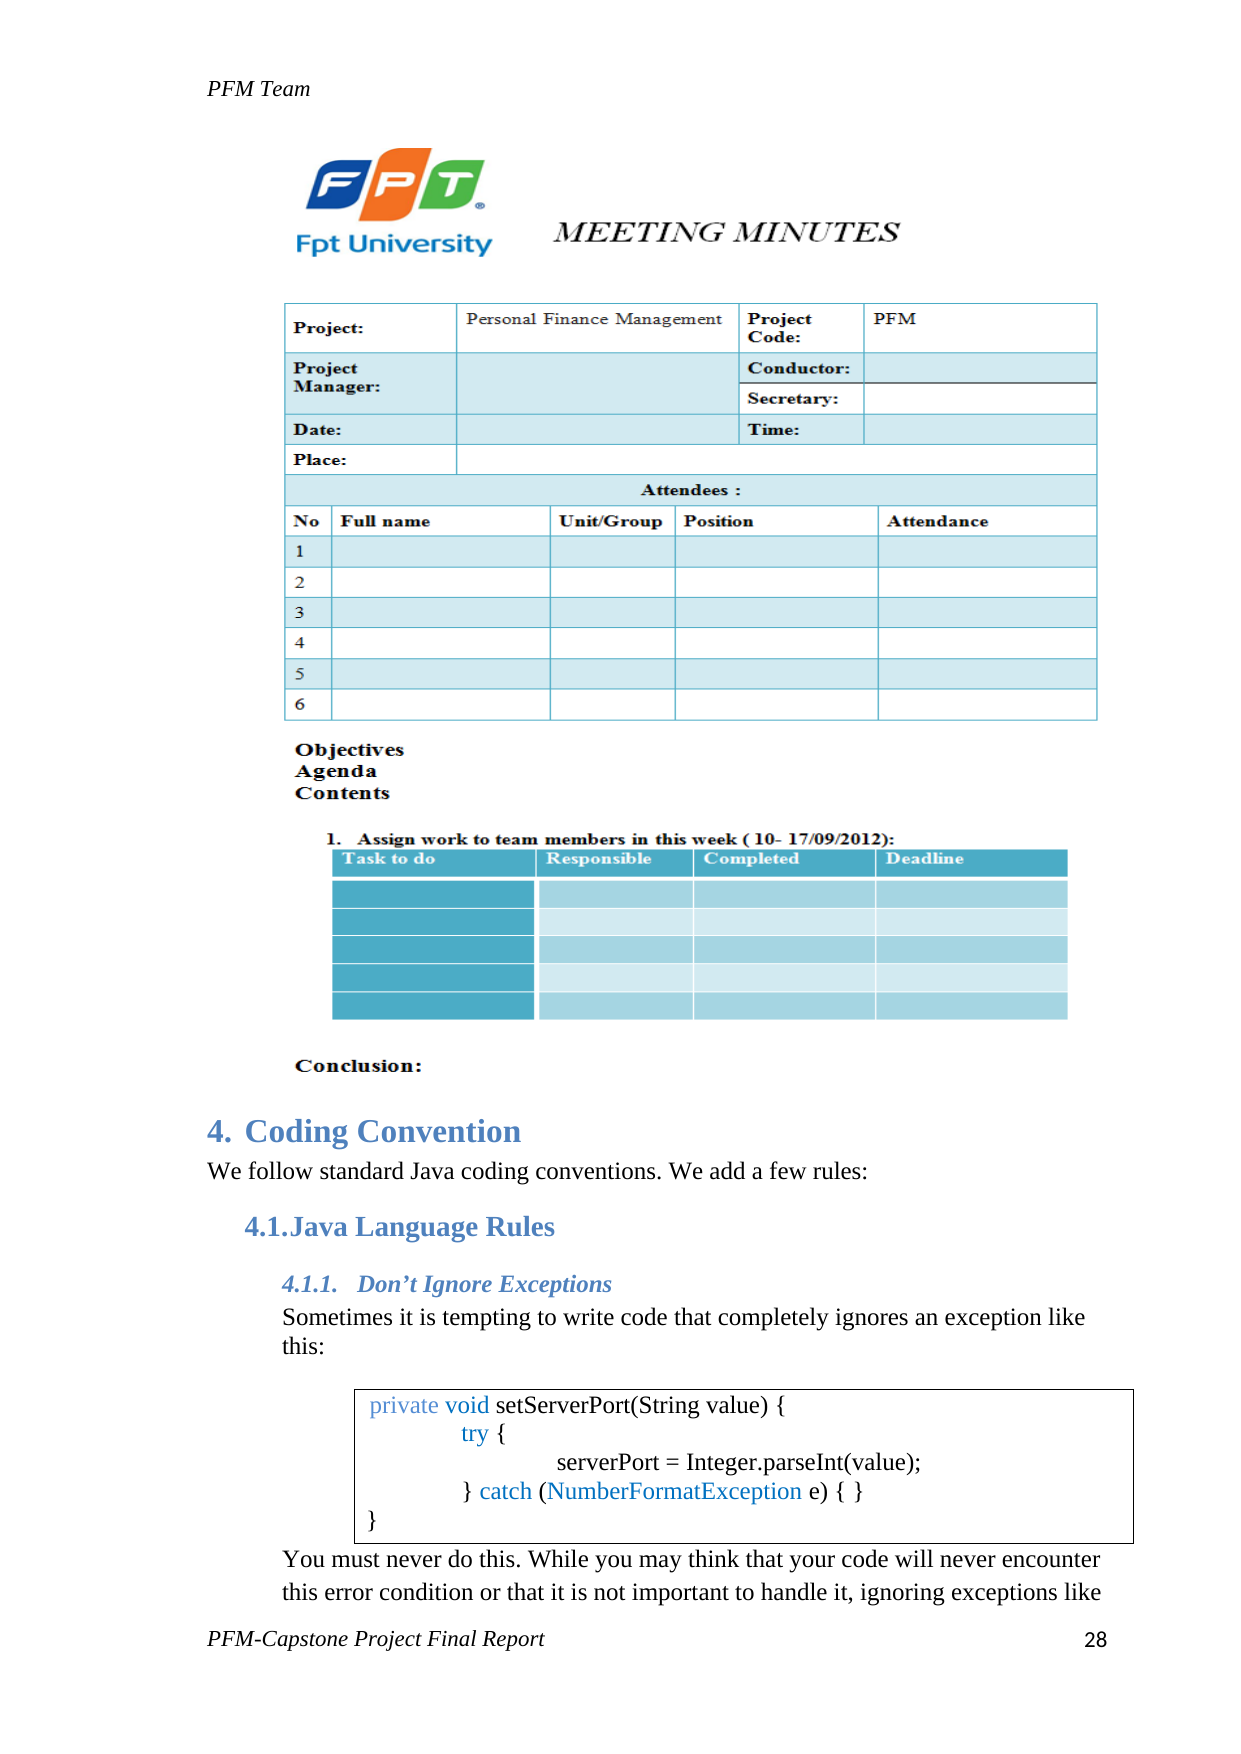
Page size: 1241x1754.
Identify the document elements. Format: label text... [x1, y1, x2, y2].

subtitle Coding Convention [207, 1112, 1122, 1150]
list Sometimes it is tempting to write code that completely ignores an exception like this: [282, 1302, 1122, 1359]
subtitle Java Language Rules [244, 1209, 1122, 1243]
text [282, 1544, 1122, 1606]
table_header private void setServerPort(String value) { try { serverPort = Integer.parseInt(value); } catch (NumberFormatException e) { } } [355, 1390, 1133, 1543]
text We follow standard Java coding conventions. We add a few rules: [207, 1156, 1122, 1184]
picture [244, 147, 1155, 1087]
subtitle Don’t Ignore Exceptions [282, 1269, 1122, 1298]
